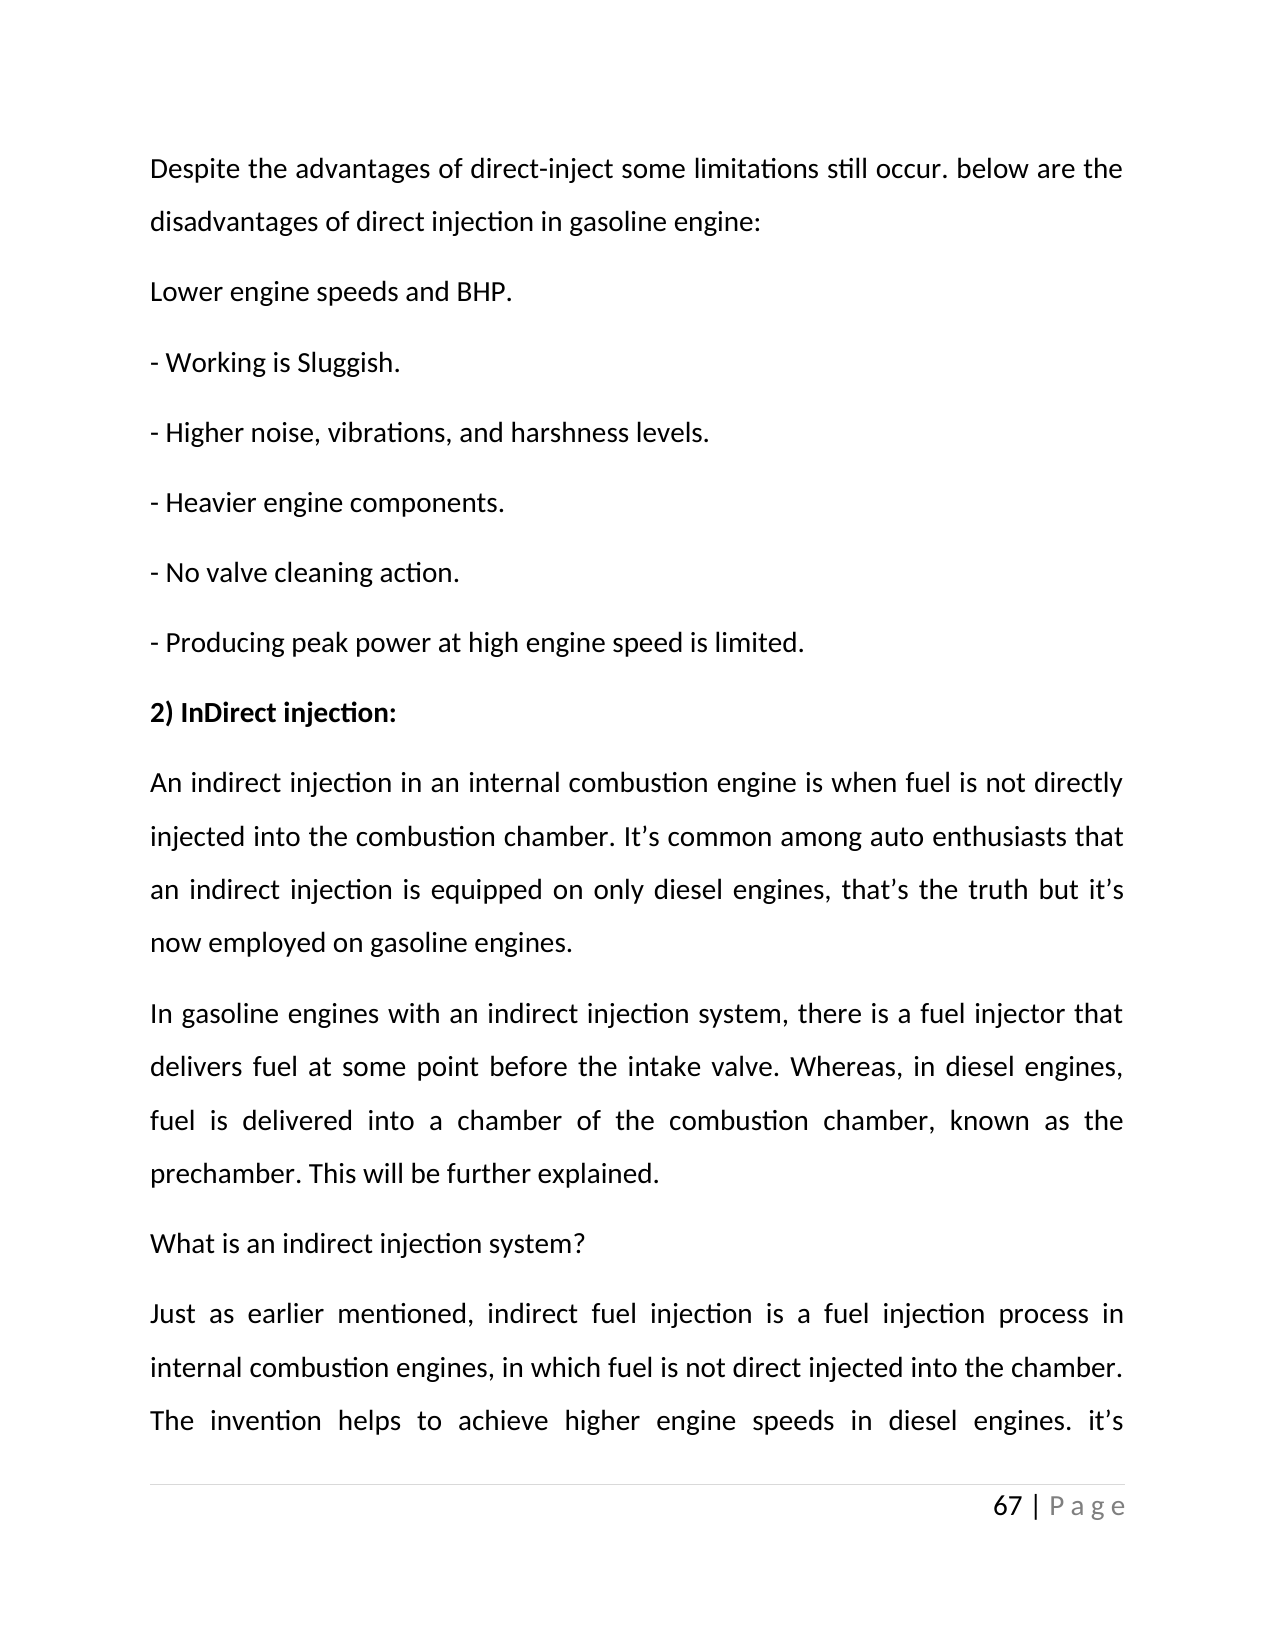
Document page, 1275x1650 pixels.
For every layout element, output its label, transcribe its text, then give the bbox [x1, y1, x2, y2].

text - Working is Sluggish. [150, 344, 1125, 379]
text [150, 1295, 1125, 1438]
text - Higher noise, vibrations, and harshness levels. [150, 414, 1125, 449]
text An indirect injection in an internal combustion engine is when fuel is not directly injected into the combustion chamber. It’s common among auto enthusiasts that an indirect injection is equipped on only diesel engines, that’s the truth but it’s now employed on gasoline engines. [150, 764, 1125, 960]
text In gasoline engines with an indirect injection system, there is a fuel injector that delivers fuel at some point before the intake valve. Whereas, in diesel engines, fuel is delivered into a chamber of the combustion chamber, known as the prechamber. This will be further explained. [150, 995, 1125, 1191]
text What is an indirect injection system? [150, 1225, 1125, 1261]
text 2) InDirect injection: [150, 694, 1125, 730]
text - Heavier engine components. [150, 484, 1125, 519]
text - No valve cleaning action. [150, 554, 1125, 589]
text - Producing peak power at high engine speed is limited. [150, 624, 1125, 660]
text Despite the advantages of direct-inject some limitations still occur. below are the disadvantages of direct injection in gasoline engine: [150, 150, 1125, 239]
text Lower engine speeds and BHP. [150, 273, 1125, 309]
